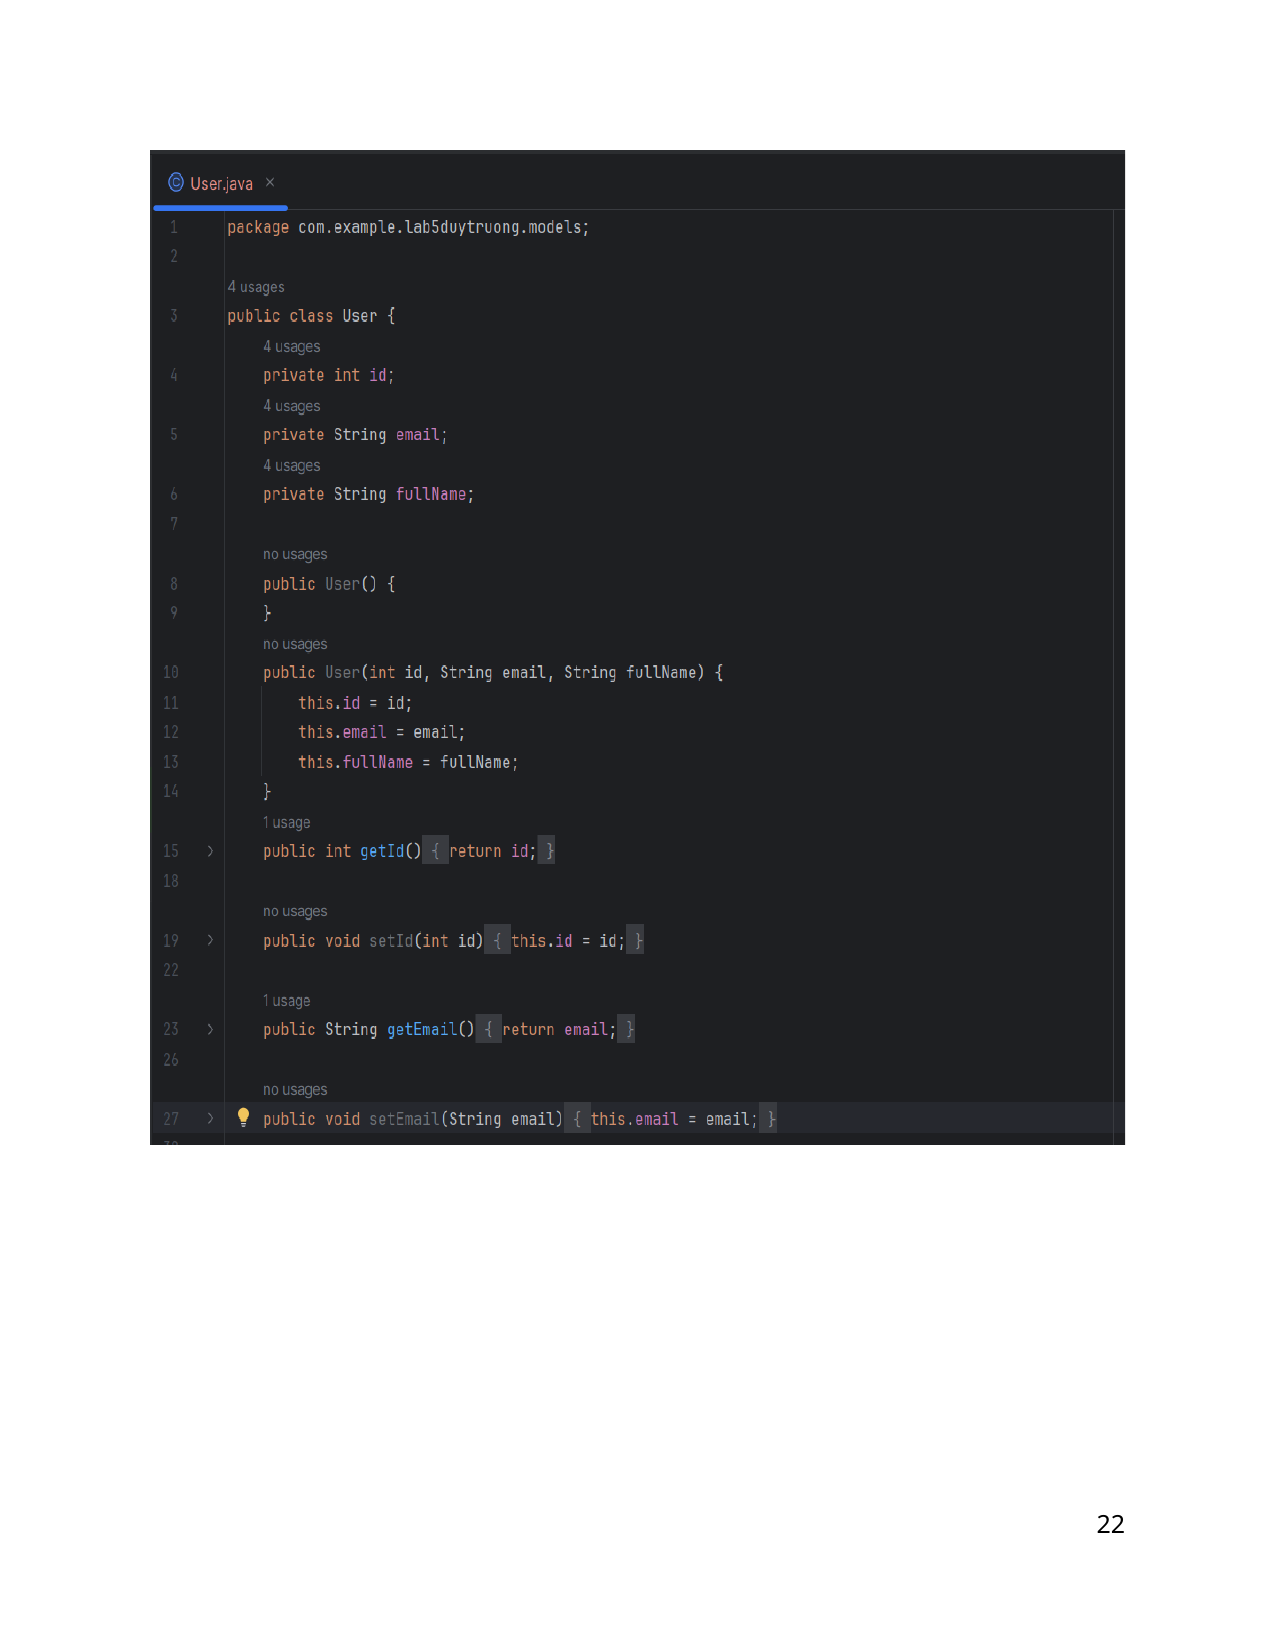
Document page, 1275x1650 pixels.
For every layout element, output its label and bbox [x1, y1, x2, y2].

picture [150, 150, 1125, 1145]
